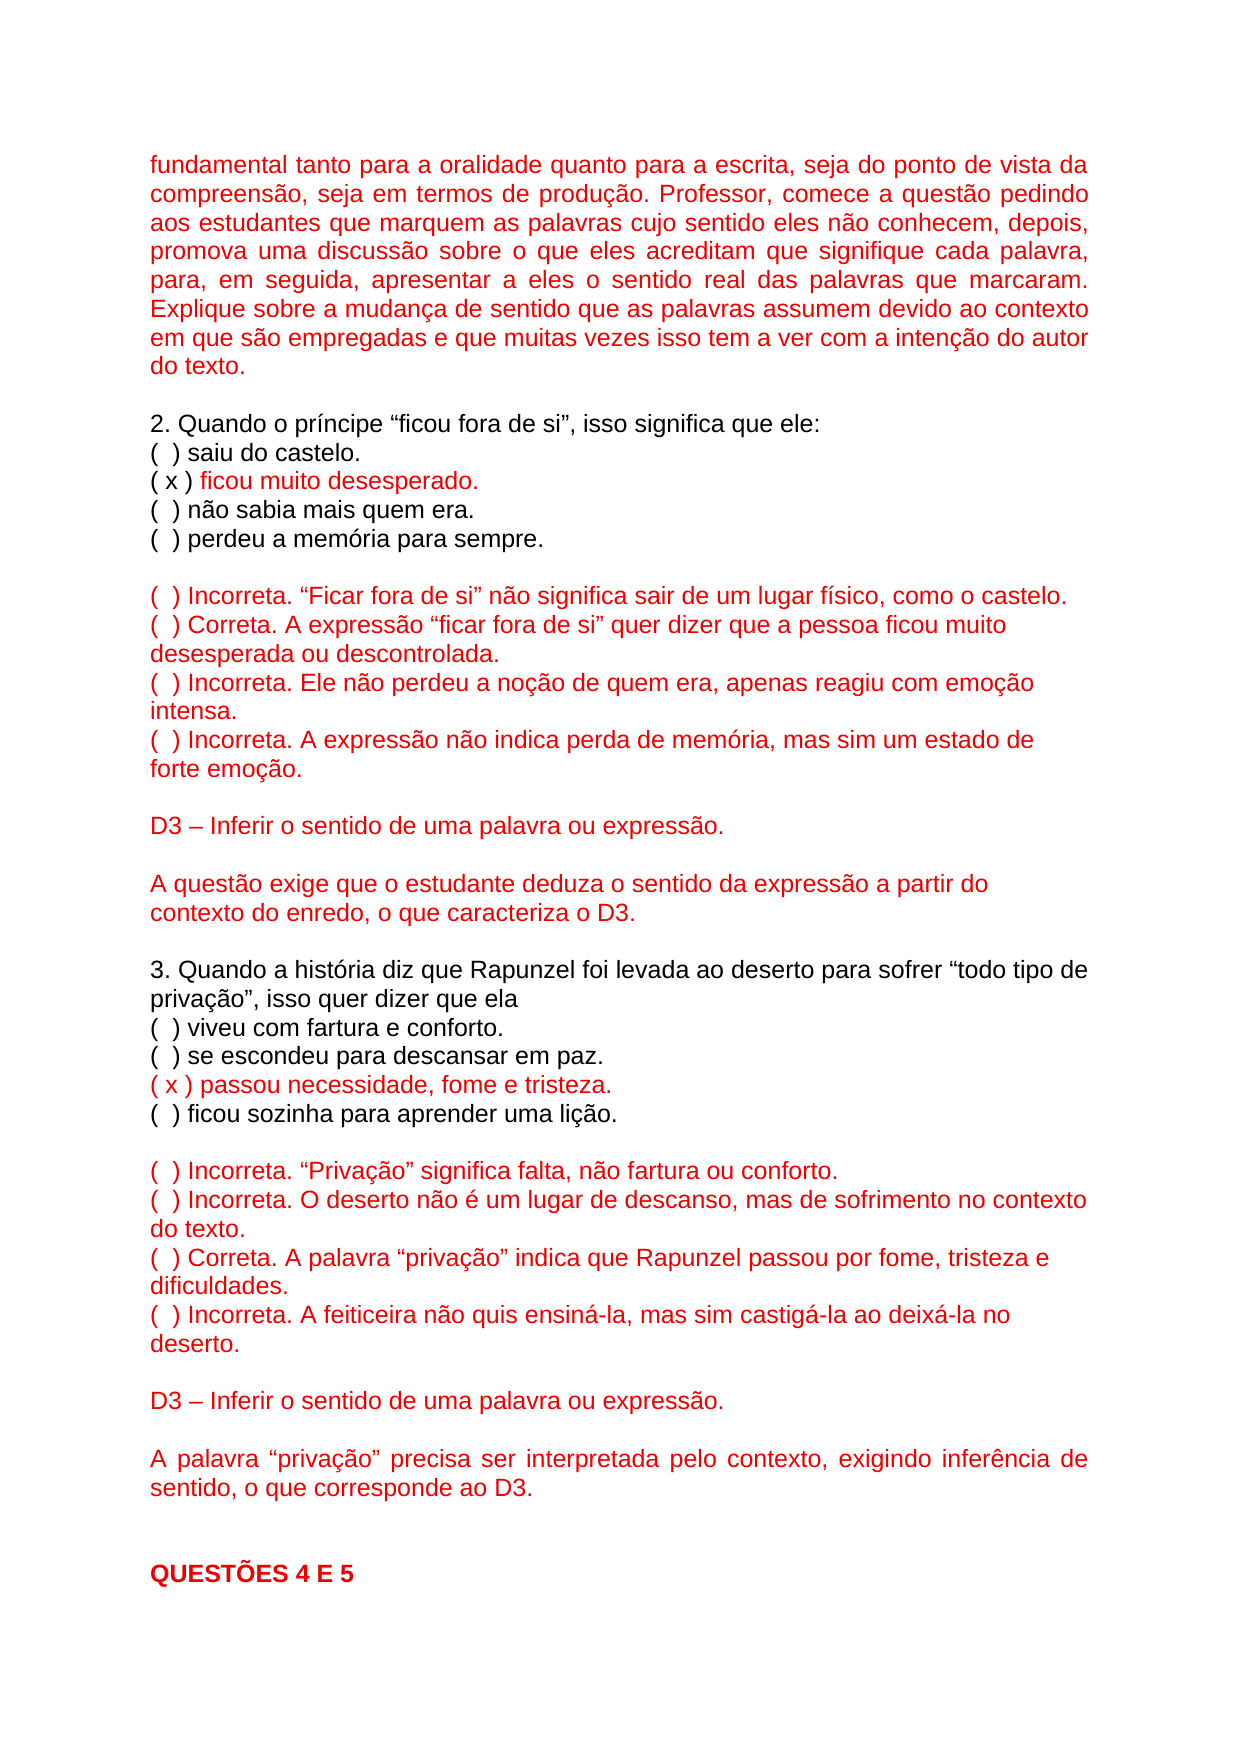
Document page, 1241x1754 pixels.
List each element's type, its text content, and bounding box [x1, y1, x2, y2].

text ( ) Incorreta. A feiticeira não quis ensiná-la, mas sim castigá-la ao deixá-la no deserto. [150, 1300, 1090, 1357]
text ( ) Incorreta. A expressão não indica perda de memória, mas sim um estado de forte emoção. [150, 725, 1090, 782]
text 2. Quando o príncipe “ficou fora de si”, isso significa que ele: [150, 409, 1090, 437]
text ( ) não sabia mais quem era. ( ) perdeu a memória para sempre. [150, 495, 1090, 552]
text ( ) saiu do castelo. ( x ) ficou muito desesperado. [150, 437, 1090, 495]
text ( ) se escondeu para descansar em paz. [150, 1041, 1090, 1070]
text ( ) Incorreta. O deserto não é um lugar de descanso, mas de sofrimento no contexto do texto. [150, 1185, 1090, 1242]
text ( x ) passou necessidade, fome e tristeza. [150, 1070, 1090, 1099]
text A palavra “privação” precisa ser interpretada pelo contexto, exigindo inferência de sentido, o que corresponde ao D3. [150, 1444, 1090, 1501]
text ( ) Incorreta. “Ficar fora de si” não significa sair de um lugar físico, como o castelo. [150, 581, 1090, 610]
text ( ) Incorreta. “Privação” significa falta, não fartura ou conforto. [150, 1156, 1090, 1185]
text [150, 150, 1090, 380]
text ( ) Incorreta. Ele não perdeu a noção de quem era, apenas reagiu com emoção intensa. [150, 667, 1090, 725]
text A questão exige que o estudante deduza o sentido da expressão a partir do contexto do enredo, o que caracteriza o D3. [150, 869, 1090, 926]
text QUESTÕES 4 E 5 [150, 1559, 1090, 1587]
text ( ) Correta. A expressão “ficar fora de si” quer dizer que a pessoa ficou muito desesperada ou descontrolada. [150, 610, 1090, 667]
text D3 – Inferir o sentido de uma palavra ou expressão. [150, 811, 1090, 840]
text ( ) viveu com fartura e conforto. [150, 1012, 1090, 1041]
text ( ) ficou sozinha para aprender uma lição. [150, 1099, 1090, 1127]
text D3 – Inferir o sentido de uma palavra ou expressão. [150, 1386, 1090, 1415]
text 3. Quando a história diz que Rapunzel foi levada ao deserto para sofrer “todo tipo de privação”, isso quer dizer que ela [150, 955, 1090, 1012]
text ( ) Correta. A palavra “privação” indica que Rapunzel passou por fome, tristeza e dificuldades. [150, 1242, 1090, 1300]
